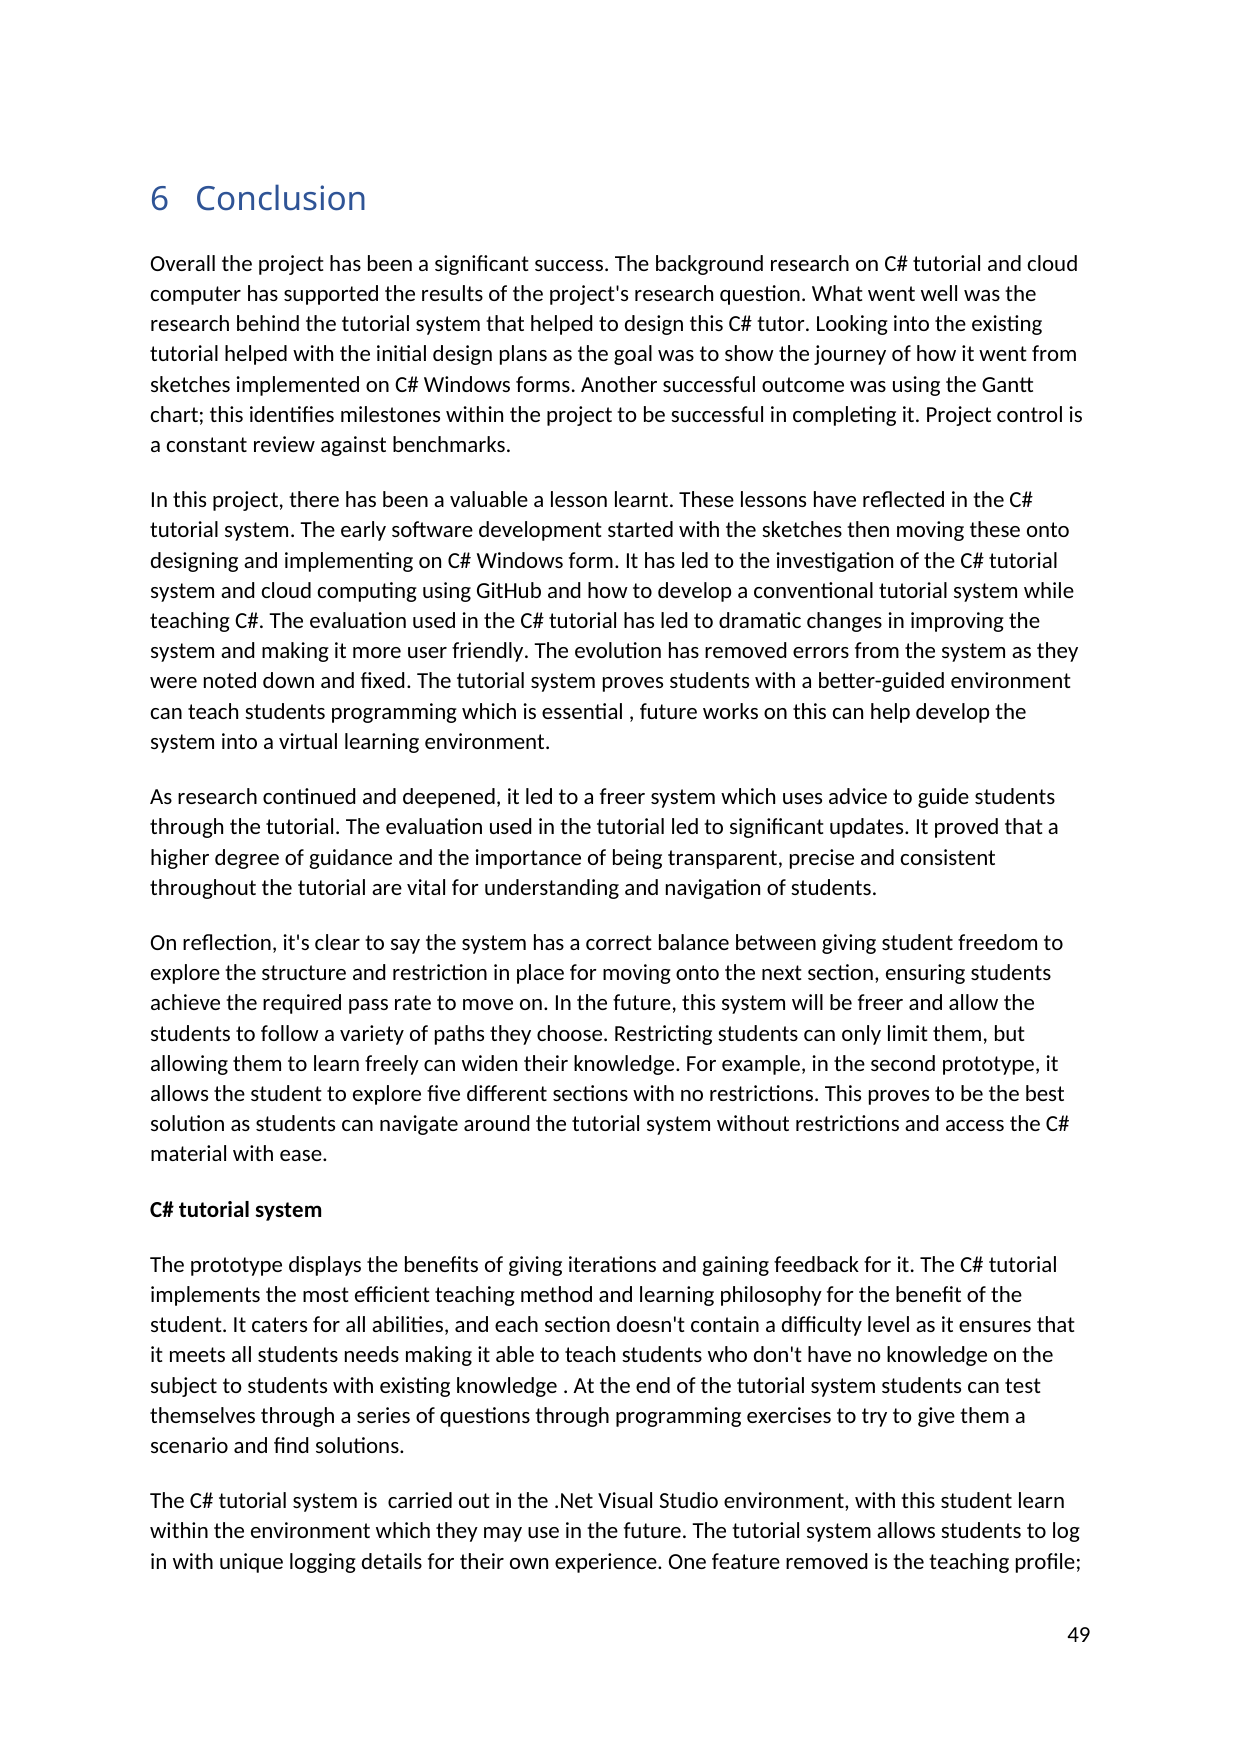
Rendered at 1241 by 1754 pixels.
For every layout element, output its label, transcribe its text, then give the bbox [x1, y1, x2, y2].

text On reflection, it's clear to say the system has a correct balance between giving student freedom to explore the structure and restriction in place for moving onto the next section, ensuring students achieve the required pass rate to move on. In the future, this system will be freer and allow the students to follow a variety of paths they choose. Restricting students can only limit them, but allowing them to learn freely can widen their knowledge. For example, in the second prototype, it allows the student to explore five different sections with no restrictions. This proves to be the best solution as students can navigate around the tutorial system without restrictions and access the C# material with ease. [150, 928, 1090, 1168]
subtitle Conclusion [150, 175, 1090, 220]
text C# tutorial system [150, 1195, 1090, 1223]
text Overall the project has been a significant success. The background research on C# tutorial and cloud computer has supported the results of the project's research question. What went well was the research behind the tutorial system that helped to design this C# tutor. Looking into the existing tutorial helped with the initial design plans as the goal was to show the journey of how it went from sketches implemented on C# Windows forms. Another successful outcome was using the Gantt chart; this identifies milestones within the project to be successful in completing it. Project control is a constant review against benchmarks. [150, 249, 1090, 458]
text As research continued and deepened, it led to a freer system which uses advice to guide students through the tutorial. The evaluation used in the tutorial led to significant updates. It proved that a higher degree of guidance and the importance of being transparent, precise and consistent throughout the tutorial are vital for understanding and navigation of students. [150, 782, 1090, 901]
text The prototype displays the benefits of giving iterations and gaining feedback for it. The C# tutorial implements the most efficient teaching method and learning philosophy for the benefit of the student. It caters for all abilities, and each section doesn't contain a difficulty level as it ensures that it meets all students needs making it able to teach students who don't have no knowledge on the subject to students with existing knowledge . At the end of the tutorial system students can test themselves through a series of questions through programming exercises to try to give them a scenario and find solutions. [150, 1250, 1090, 1459]
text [150, 1486, 1090, 1575]
text In this project, there has been a valuable a lesson learnt. These lessons have reflected in the C# tutorial system. The early software development started with the sketches then moving these onto designing and implementing on C# Windows form. It has led to the investigation of the C# tutorial system and cloud computing using GitHub and how to develop a conventional tutorial system while teaching C#. The evaluation used in the C# tutorial has led to dramatic changes in improving the system and making it more user friendly. The evolution has removed errors from the system as they were noted down and fixed. The tutorial system proves students with a better-guided environment can teach students programming which is essential , future works on this can help develop the system into a virtual learning environment. [150, 485, 1090, 755]
